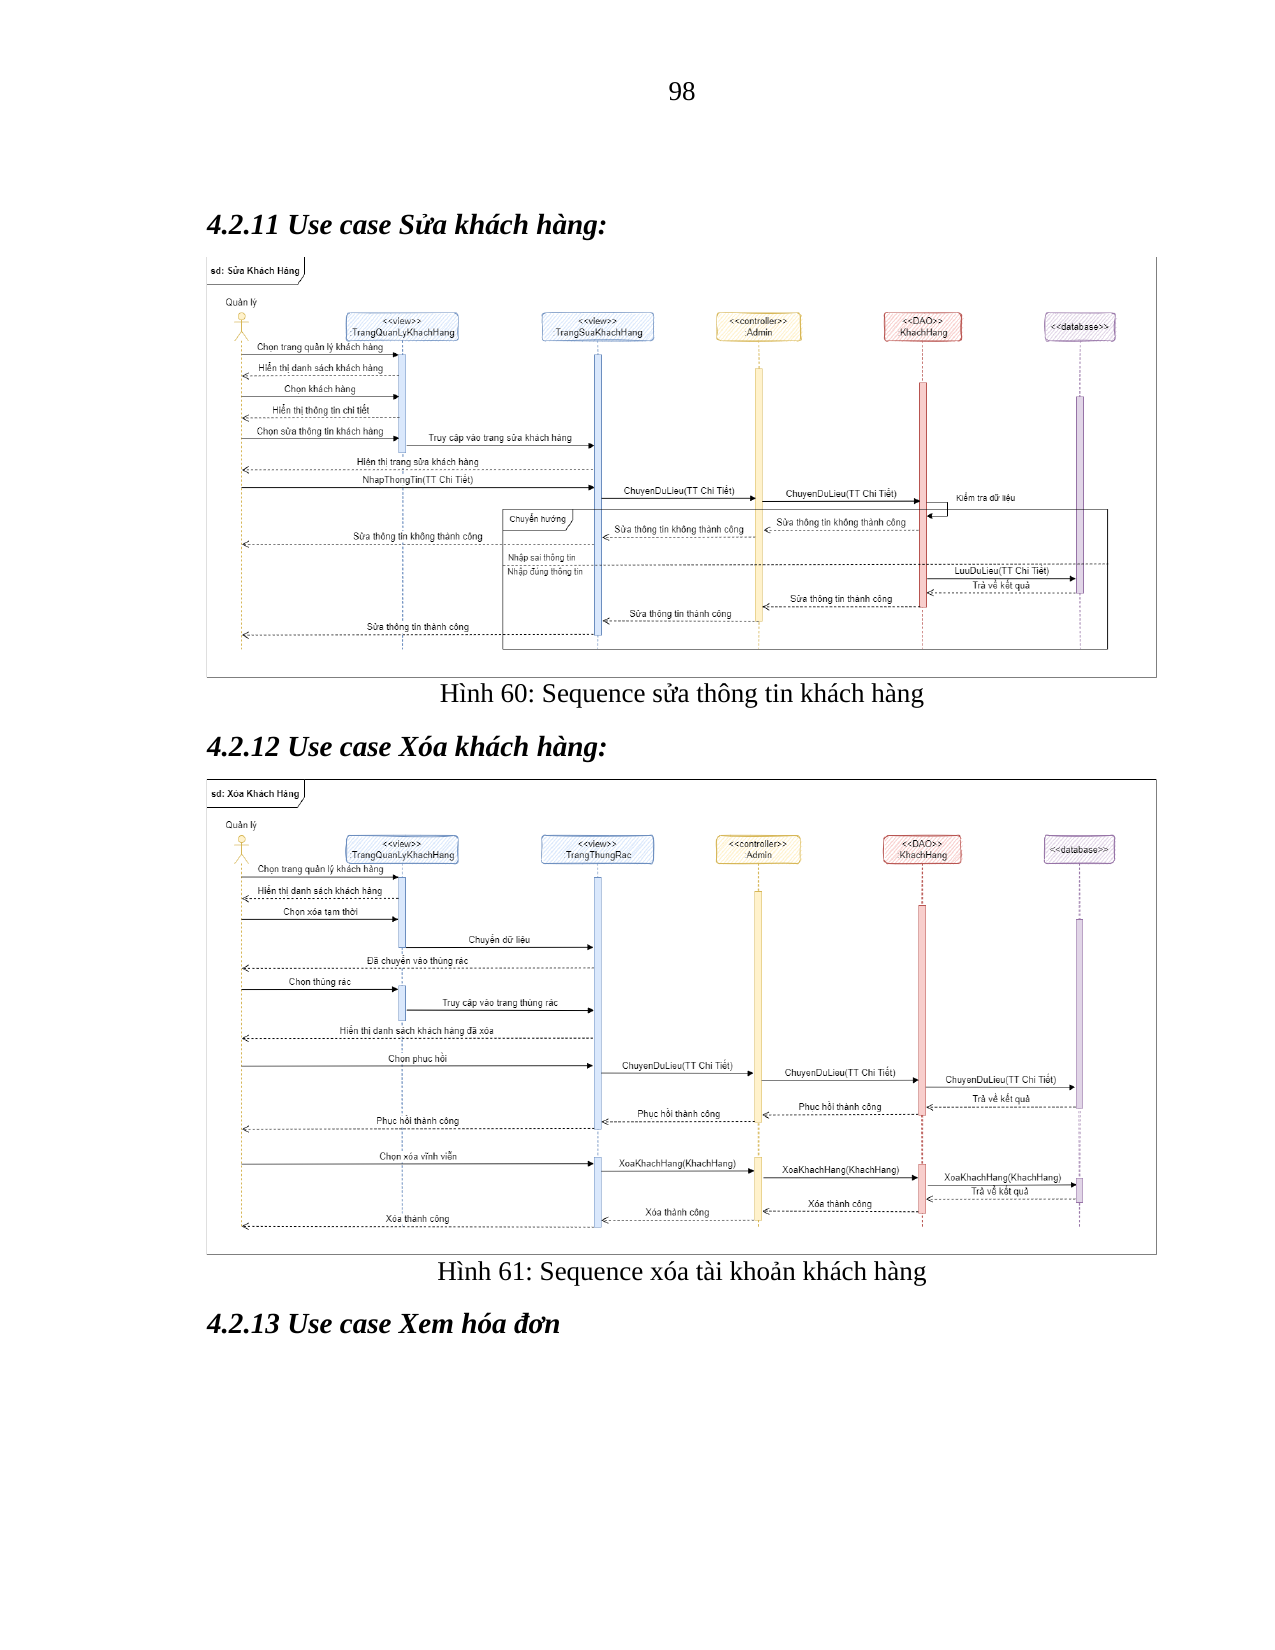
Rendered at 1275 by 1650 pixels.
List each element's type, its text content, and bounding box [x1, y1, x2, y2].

text Hình 61: Sequence xóa tài khoản khách hàng [207, 1255, 1157, 1286]
picture [206, 257, 1157, 678]
text Hình 60: Sequence sửa thông tin khách hàng [207, 678, 1157, 708]
picture [206, 779, 1157, 1255]
text 4.2.12 Use case Xóa khách hàng: [207, 729, 1157, 763]
text 4.2.11 Use case Sửa khách hàng: [207, 207, 1157, 240]
text 4.2.13 Use case Xem hóa đơn [207, 1307, 1157, 1340]
